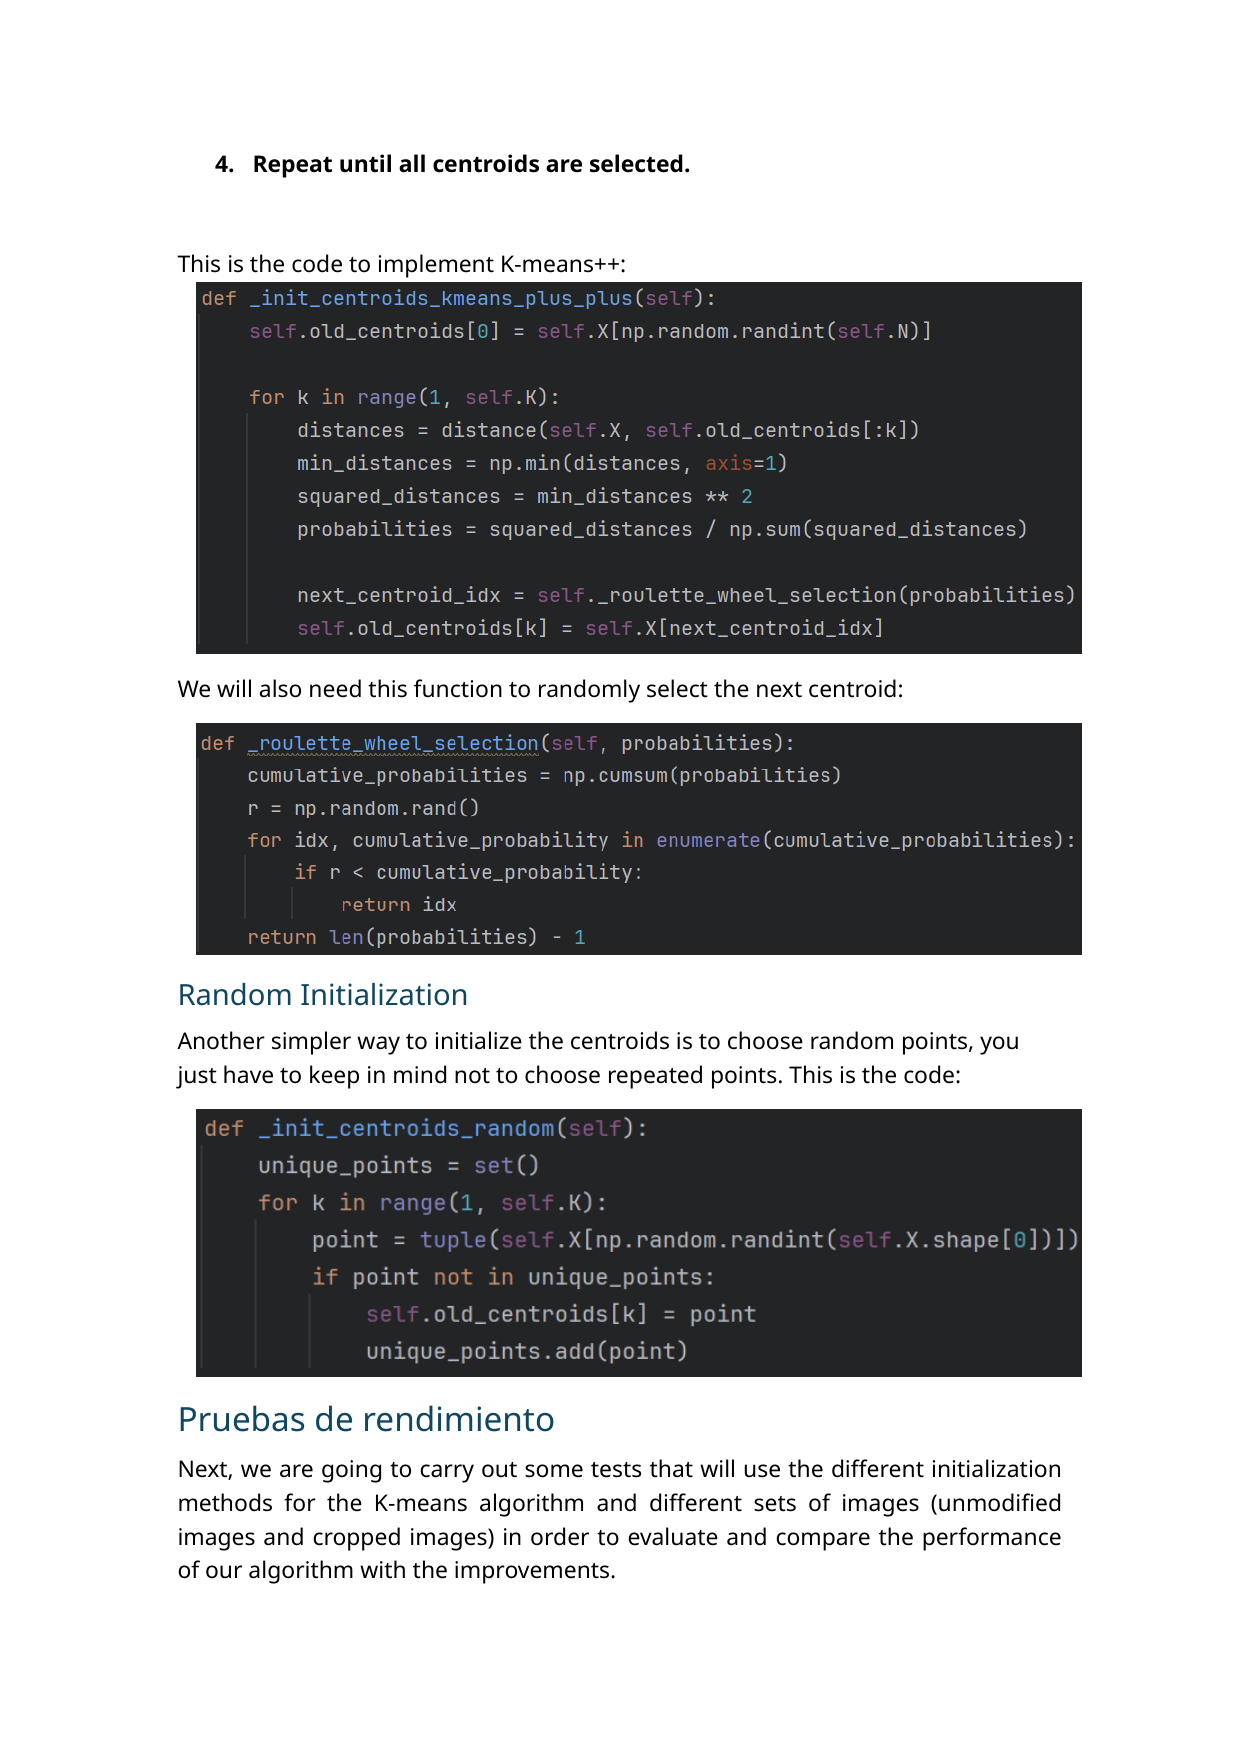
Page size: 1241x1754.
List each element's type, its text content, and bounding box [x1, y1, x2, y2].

text Next, we are going to carry out some tests that will use the different initialization methods for the K-means algorithm and different sets of images (unmodified images and cropped images) in order to evaluate and compare the performance of our algorithm with the improvements. [177, 1453, 1063, 1586]
text Another simpler way to initialize the centroids is to choose random points, you just have to keep in mind not to choose repeated points. This is the code: [177, 1025, 1063, 1090]
subtitle Pruebas de rendimiento [177, 1396, 1063, 1441]
list Repeat until all centroids are selected. [215, 148, 1063, 179]
subtitle Random Initialization [177, 974, 1063, 1014]
text This is the code to implement K-means++: [177, 248, 1063, 654]
text We will also need this function to randomly select the next centroid: [177, 673, 1063, 704]
